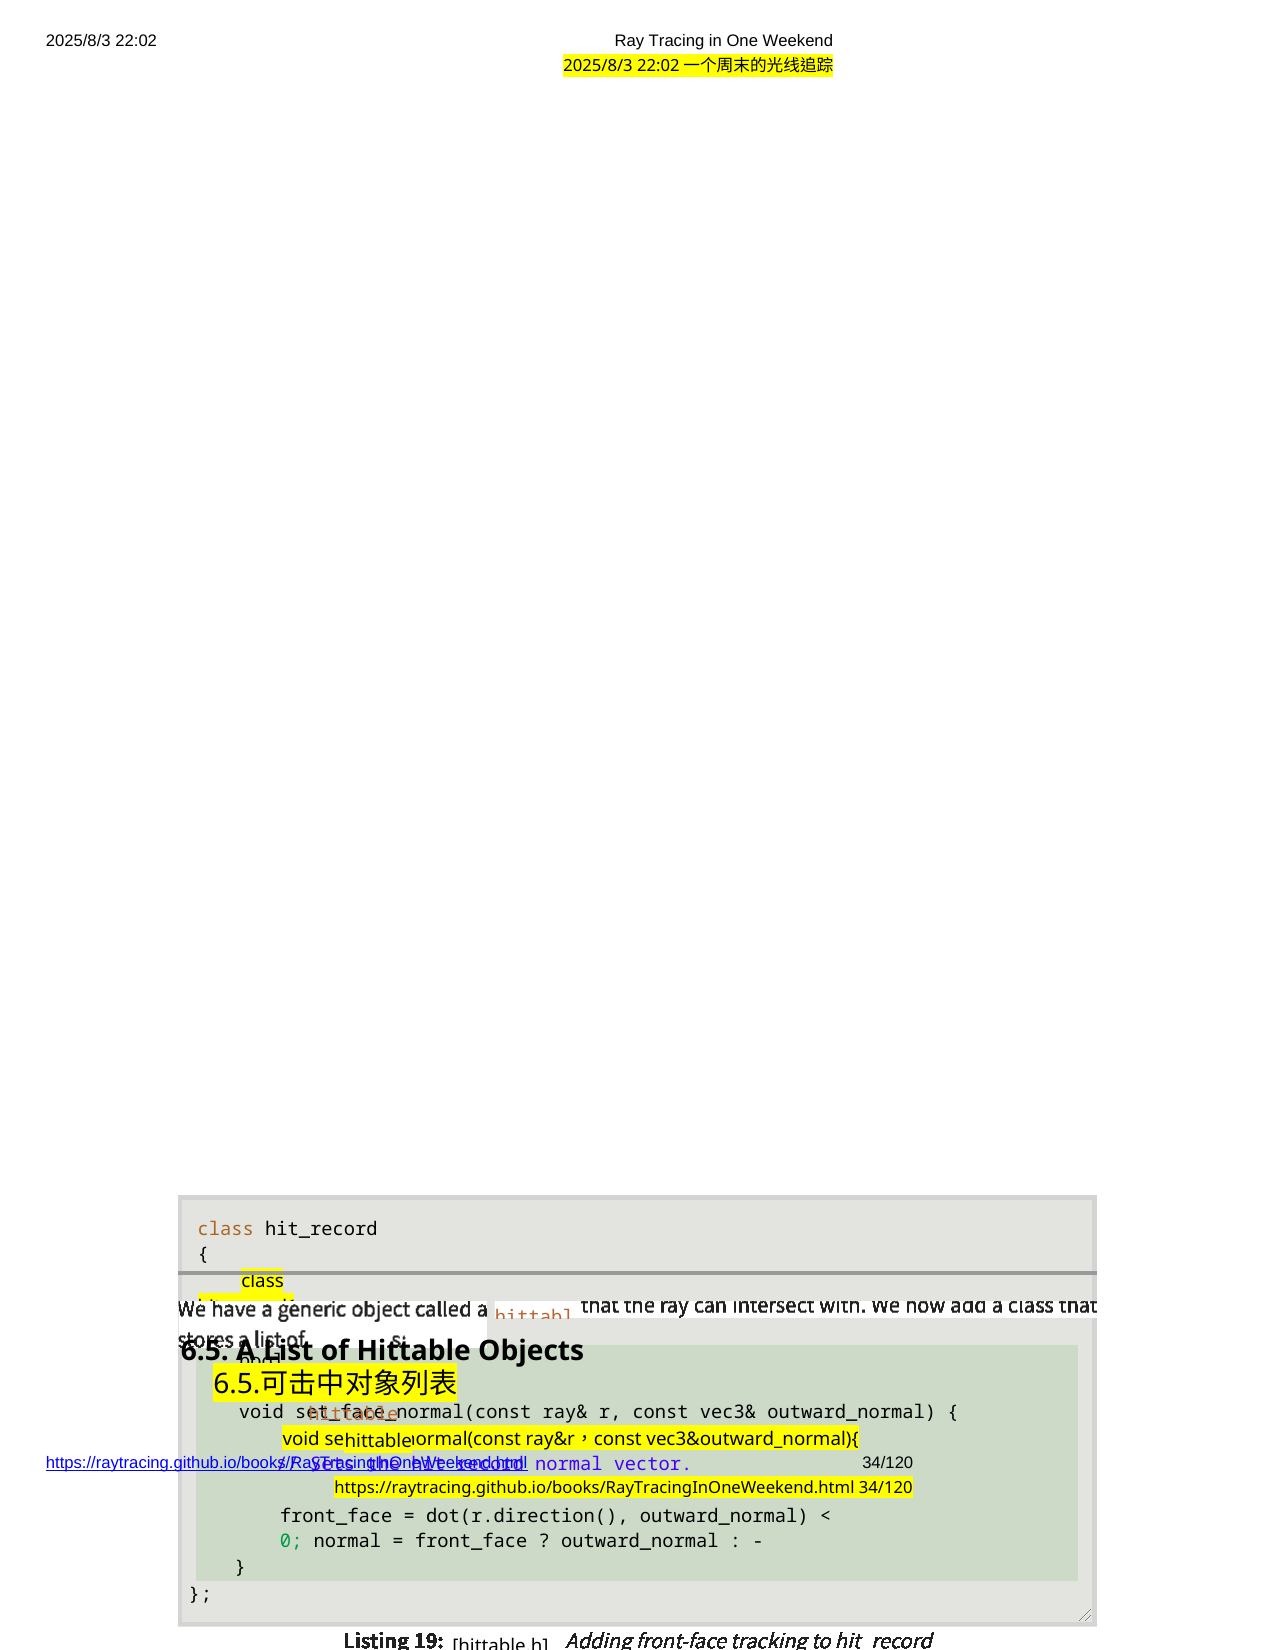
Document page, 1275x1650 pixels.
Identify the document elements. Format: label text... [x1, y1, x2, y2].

picture [178, 1275, 308, 1453]
text 6.5. A List of Hittable Objects 6.5.可击中对象列表 [181, 1275, 838, 1400]
picture [178, 1275, 1097, 1650]
text 2025/8/3 22:02 Ray Tracing in One Weekend 2025/8/3 22:02一个周末的光线追踪 [46, 31, 838, 77]
text https://raytracing.github.io/books/RayTracingInOneWeekend.html 34/120 https://raytracing.github.io/books/RayTracingInOneWeekend.html 34/120 [46, 1453, 838, 1498]
text hittable hittable [308, 1401, 838, 1453]
picture [178, 1195, 1097, 1271]
